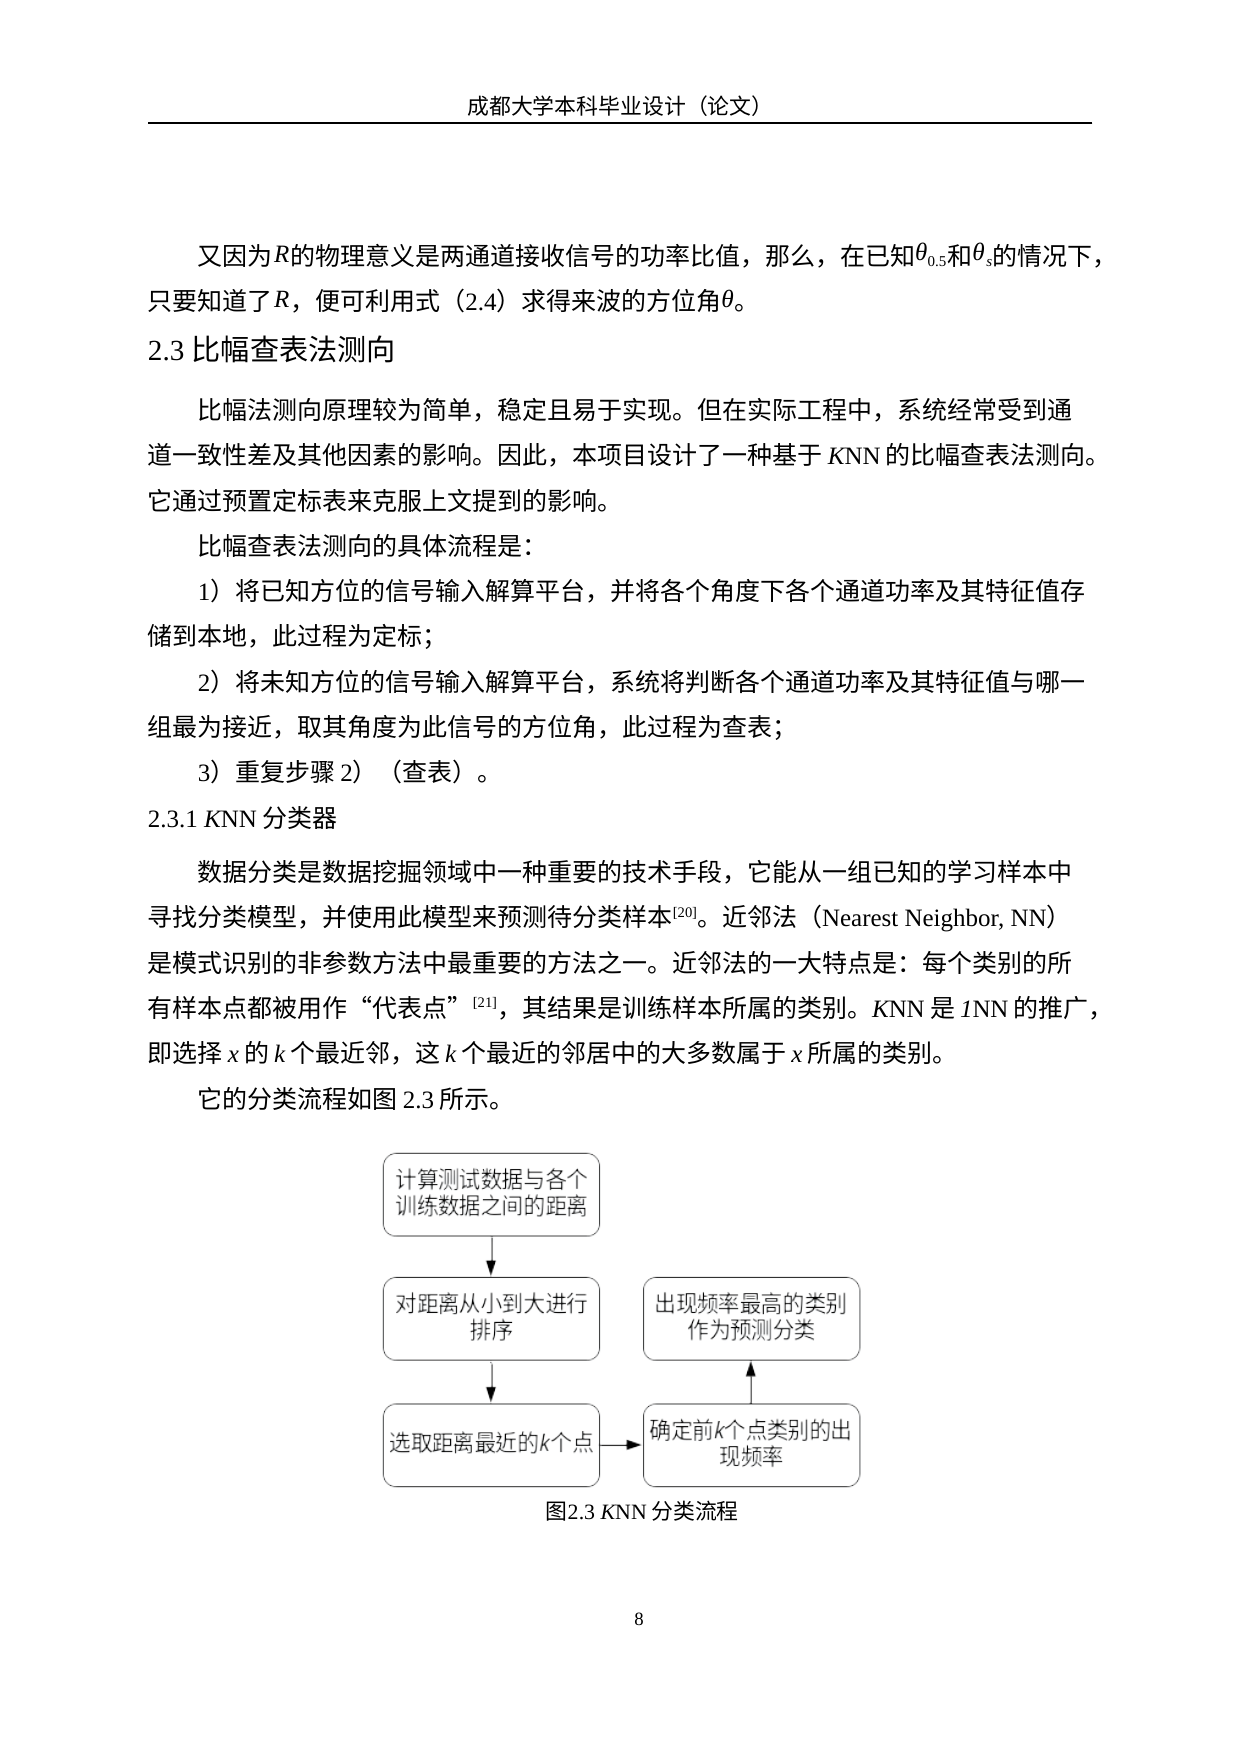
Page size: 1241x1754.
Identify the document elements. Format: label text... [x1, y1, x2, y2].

text 图2.3 KNN分类流程 [148, 1494, 1092, 1526]
list 重复步骤2）（查表）。 [148, 753, 1092, 789]
subtitle KNN分类器 [148, 798, 1092, 834]
text 比幅查表法测向的具体流程是： [148, 526, 1092, 562]
text 又因为的物理意义是两通道接收信号的功率比值，那么，在已知和的情况下，只要知道了，便可利用式（2.4）求得来波的方位角。 [148, 236, 1092, 318]
list 将未知方位的信号输入解算平台，系统将判断各个通道功率及其特征值与哪一组最为接近，取其角度为此信号的方位角，此过程为查表； [148, 662, 1092, 744]
text 数据分类是数据挖掘领域中一种重要的技术手段，它能从一组已知的学习样本中寻找分类模型，并使用此模型来预测待分类样本[20]。近邻法（Nearest Neighbor, NN）是模式识别的非参数方法中最重要的方法之一。近邻法的一大特点是：每个类别的所有样本点都被用作“代表点”[21]，其结果是训练样本所属的类别。KNN是1NN的推广，即选择x的k个最近邻，这k个最近的邻居中的大多数属于x所属的类别。 [148, 852, 1092, 1070]
text 它的分类流程如图2.3所示。 [148, 1079, 1092, 1115]
list 将已知方位的信号输入解算平台，并将各个角度下各个通道功率及其特征值存储到本地，此过程为定标； [148, 572, 1092, 653]
text 比幅法测向原理较为简单，稳定且易于实现。但在实际工程中，系统经常受到通道一致性差及其他因素的影响。因此，本项目设计了一种基于KNN的比幅查表法测向。它通过预置定标表来克服上文提到的影响。 [148, 390, 1092, 517]
subtitle 比幅查表法测向 [148, 327, 1092, 369]
